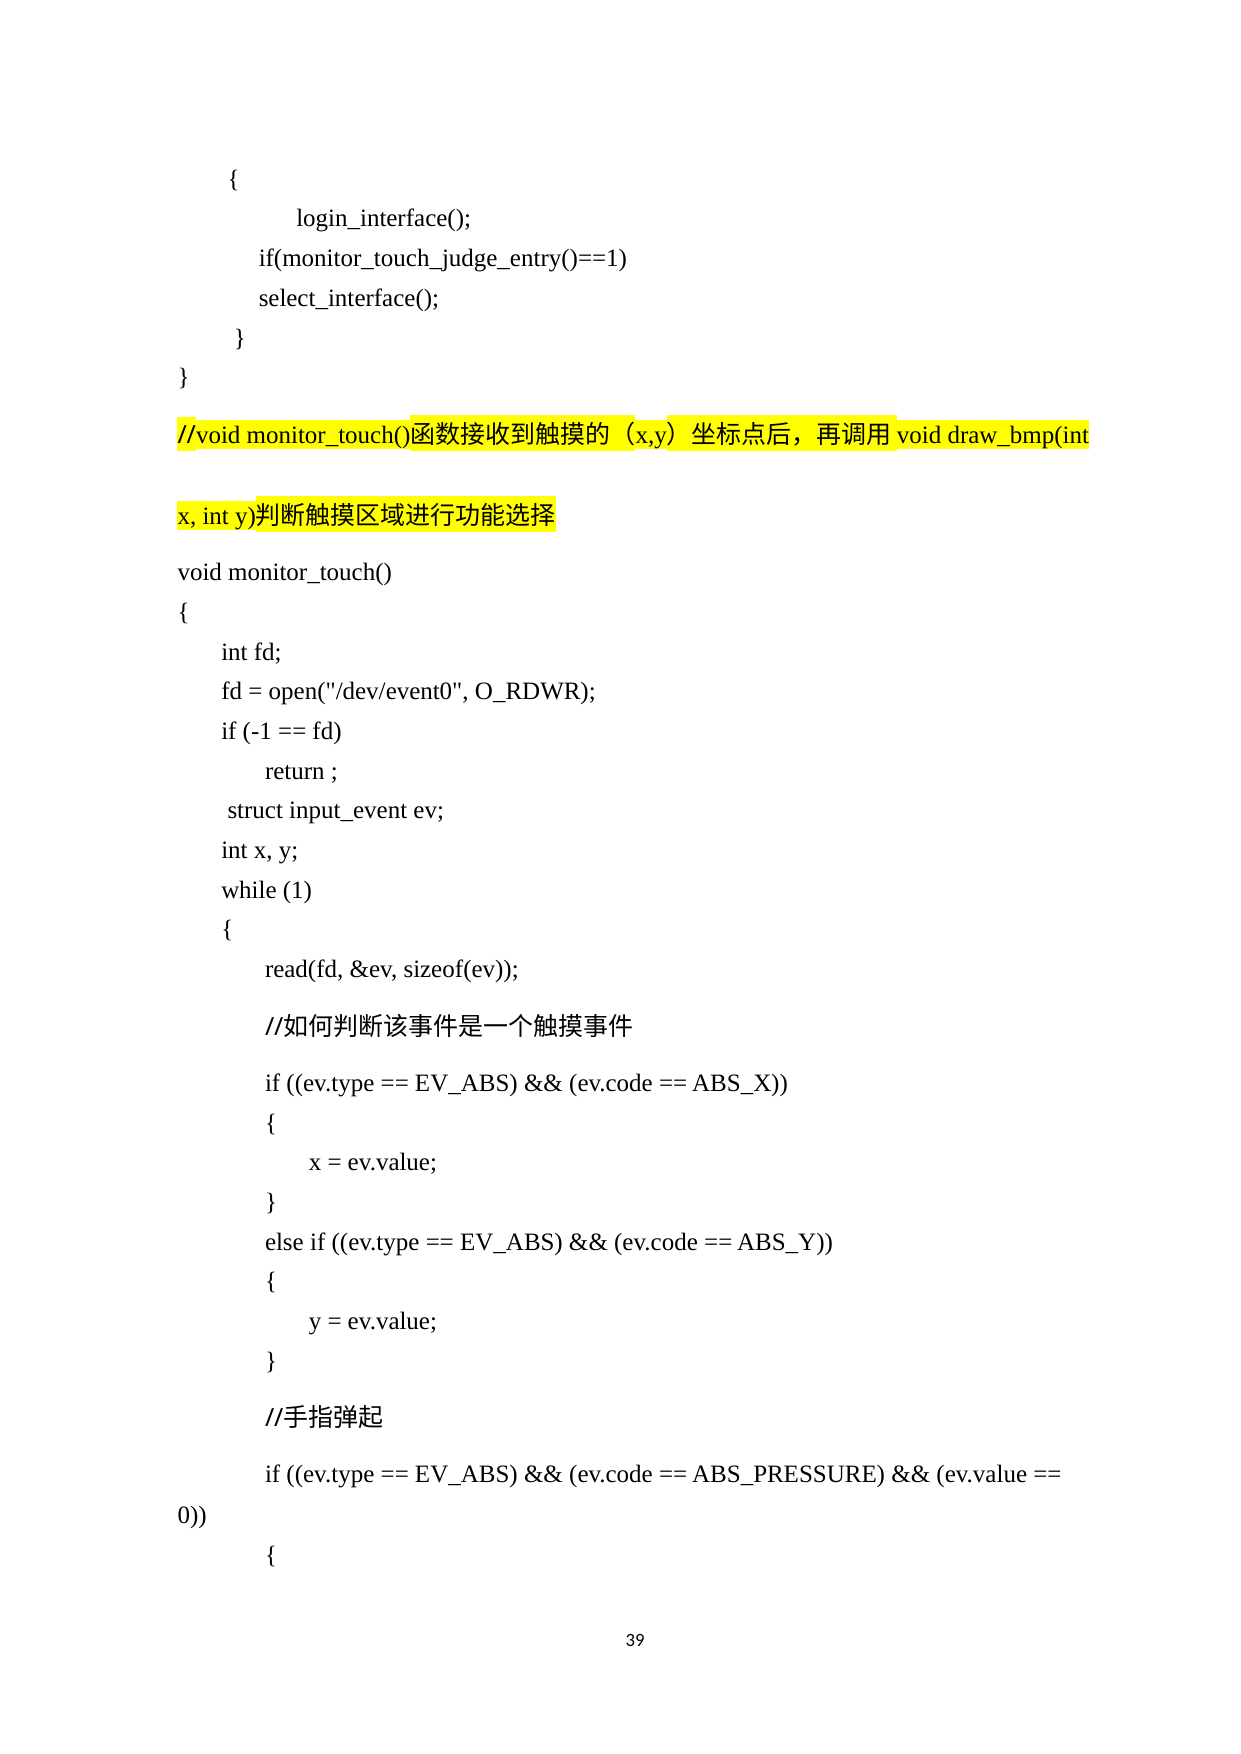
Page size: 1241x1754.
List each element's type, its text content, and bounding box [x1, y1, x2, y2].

text select_interface(); [177, 281, 1092, 313]
text } [177, 1185, 1092, 1218]
text if ((ev.type == EV_ABS) && (ev.code == ABS_PRESSURE) && (ev.value == 0)) [177, 1458, 1092, 1531]
text int x, y; [177, 833, 1092, 866]
text else if ((ev.type == EV_ABS) && (ev.code == ABS_Y)) [177, 1225, 1092, 1257]
text read(fd, &ev, sizeof(ev)); [177, 952, 1092, 985]
text if(monitor_touch_judge_entry()==1) [177, 241, 1092, 274]
text { [177, 1538, 1092, 1570]
text } [177, 321, 1092, 353]
text //void monitor_touch()函数接收到触摸的（x,y）坐标点后，再调用void draw_bmp(int x, int y)判断触摸区域进行功能选择 [177, 400, 1092, 546]
text { [177, 1106, 1092, 1138]
text //如何判断该事件是一个触摸事件 [177, 992, 1092, 1057]
text int fd; [177, 635, 1092, 667]
text y = ev.value; [177, 1304, 1092, 1337]
text } [177, 1344, 1092, 1376]
text } [177, 360, 1092, 393]
text { [177, 595, 1092, 628]
text if ((ev.type == EV_ABS) && (ev.code == ABS_X)) [177, 1066, 1092, 1098]
text { [177, 1264, 1092, 1297]
text login_interface(); [177, 202, 1092, 234]
text while (1) [177, 873, 1092, 905]
text x = ev.value; [177, 1145, 1092, 1178]
text { [177, 913, 1092, 945]
text struct input_event ev; [177, 793, 1092, 826]
text fd = open("/dev/event0", O_RDWR); [177, 674, 1092, 707]
text //手指弹起 [177, 1383, 1092, 1448]
text if (-1 == fd) [177, 714, 1092, 747]
text { [177, 162, 1092, 194]
text void monitor_touch() [177, 555, 1092, 588]
text return ; [177, 754, 1092, 786]
